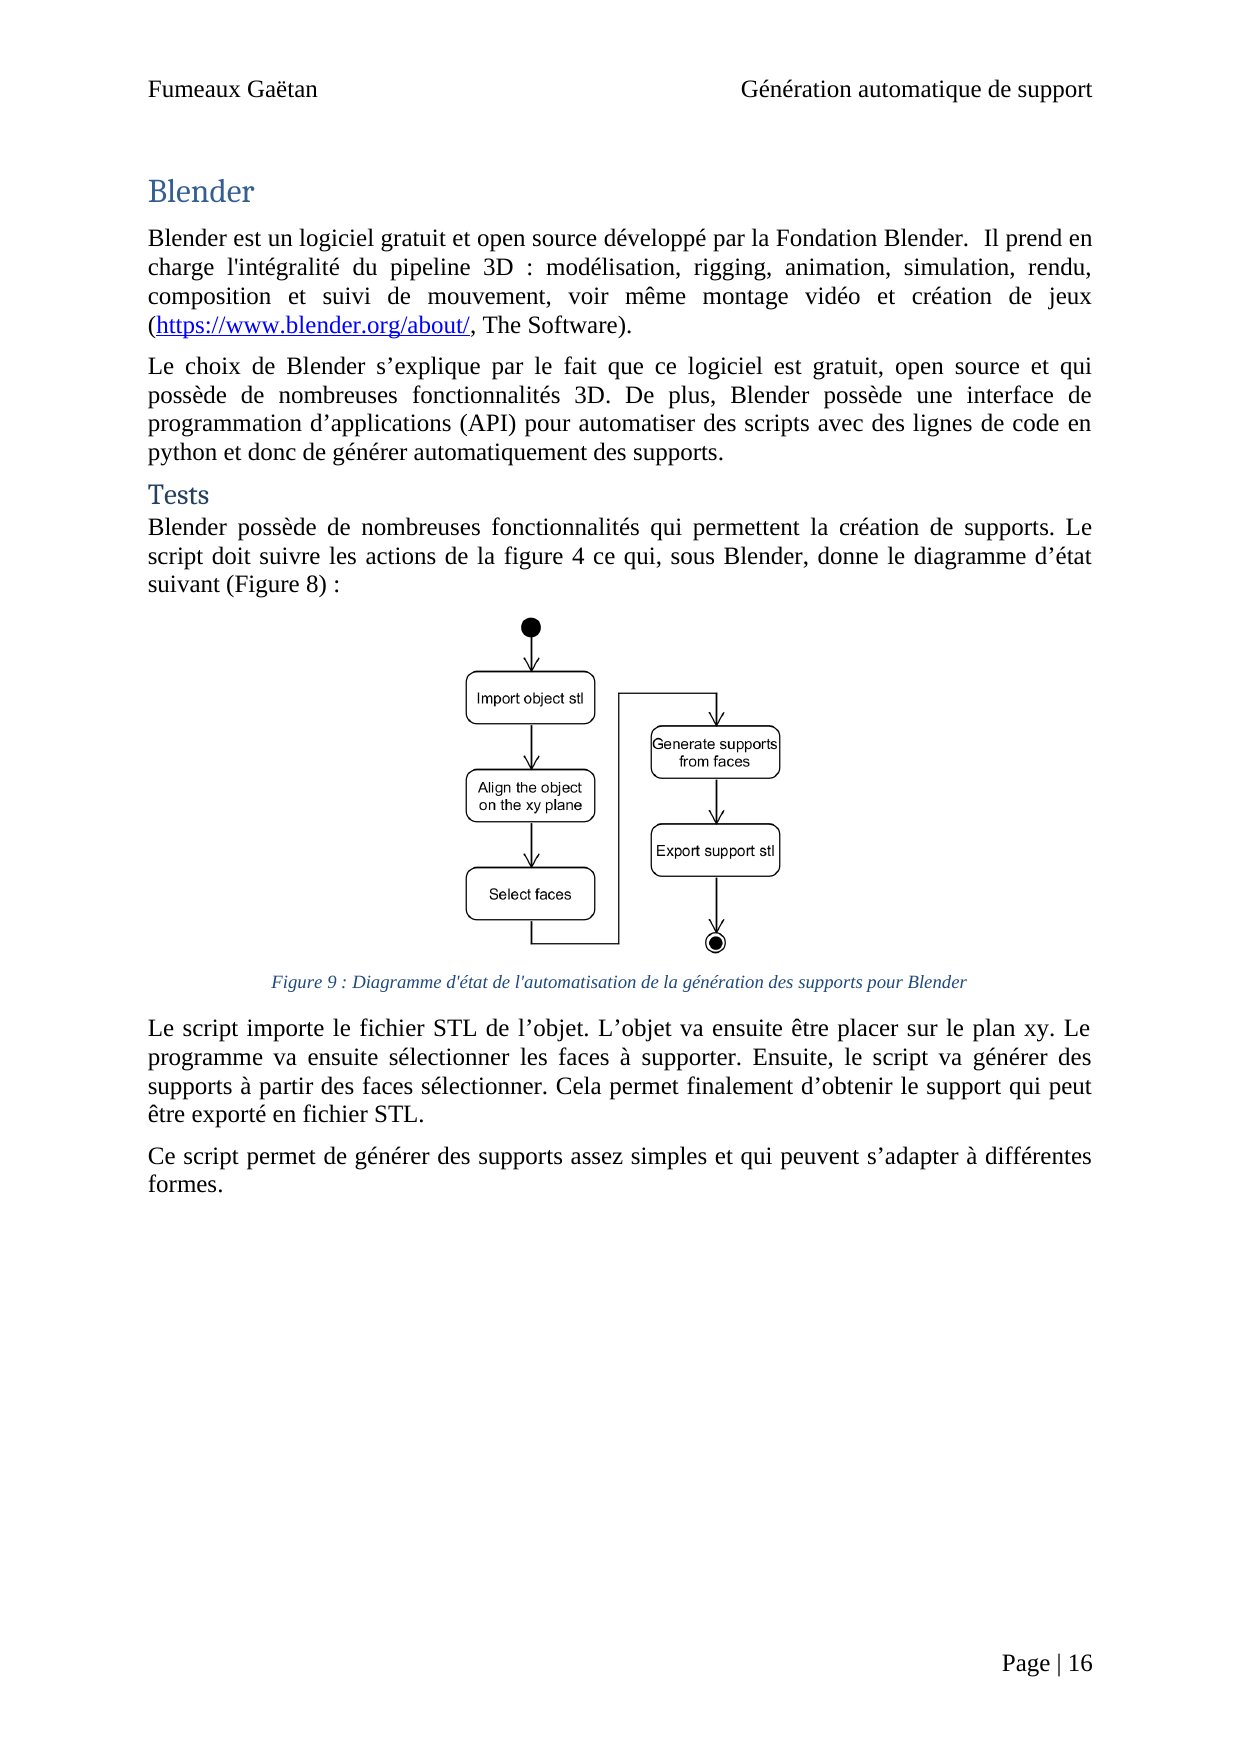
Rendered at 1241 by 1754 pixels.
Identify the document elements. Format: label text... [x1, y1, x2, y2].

text Blender possède de nombreuses fonctionnalités qui permettent la création de supports. Le script doit suivre les actions de la figure 4 ce qui, sous Blender, donne le diagramme d’état suivant (Figure 8) : [148, 512, 1093, 598]
subtitle Blender [148, 173, 1093, 211]
text Ce script permet de générer des supports assez simples et qui peuvent s’adapter à différentes formes. [148, 1141, 1093, 1198]
text Le script importe le fichier STL de l’objet. L’objet va ensuite être placer sur le plan xy. Le programme va ensuite sélectionner les faces à supporter. Ensuite, le script va générer des supports à partir des faces sélectionner. Cela permet finalement d’obtenir le support qui peut être exporté en fichier STL. [148, 1013, 1093, 1128]
text Le choix de Blender s’explique par le fait que ce logiciel est gratuit, open source et qui possède de nombreuses fonctionnalités 3D. De plus, Blender possède une interface de programmation d’applications (API) pour automatiser des scripts avec des lignes de code en python et donc de générer automatiquement des supports. [148, 351, 1093, 466]
text Figure 9 : Diagramme d'état de l'automatisation de la génération des supports pour Blender [148, 971, 1093, 992]
text Blender est un logiciel gratuit et open source développé par la Fondation Blender. Il prend en charge l'intégralité du pipeline 3D : modélisation, rigging, animation, simulation, rendu, composition et suivi de mouvement, voir même montage vidéo et création de jeux (https://www.blender.org/about/, The Software). [148, 223, 1093, 338]
picture [457, 610, 790, 959]
subtitle Tests [148, 478, 1093, 512]
